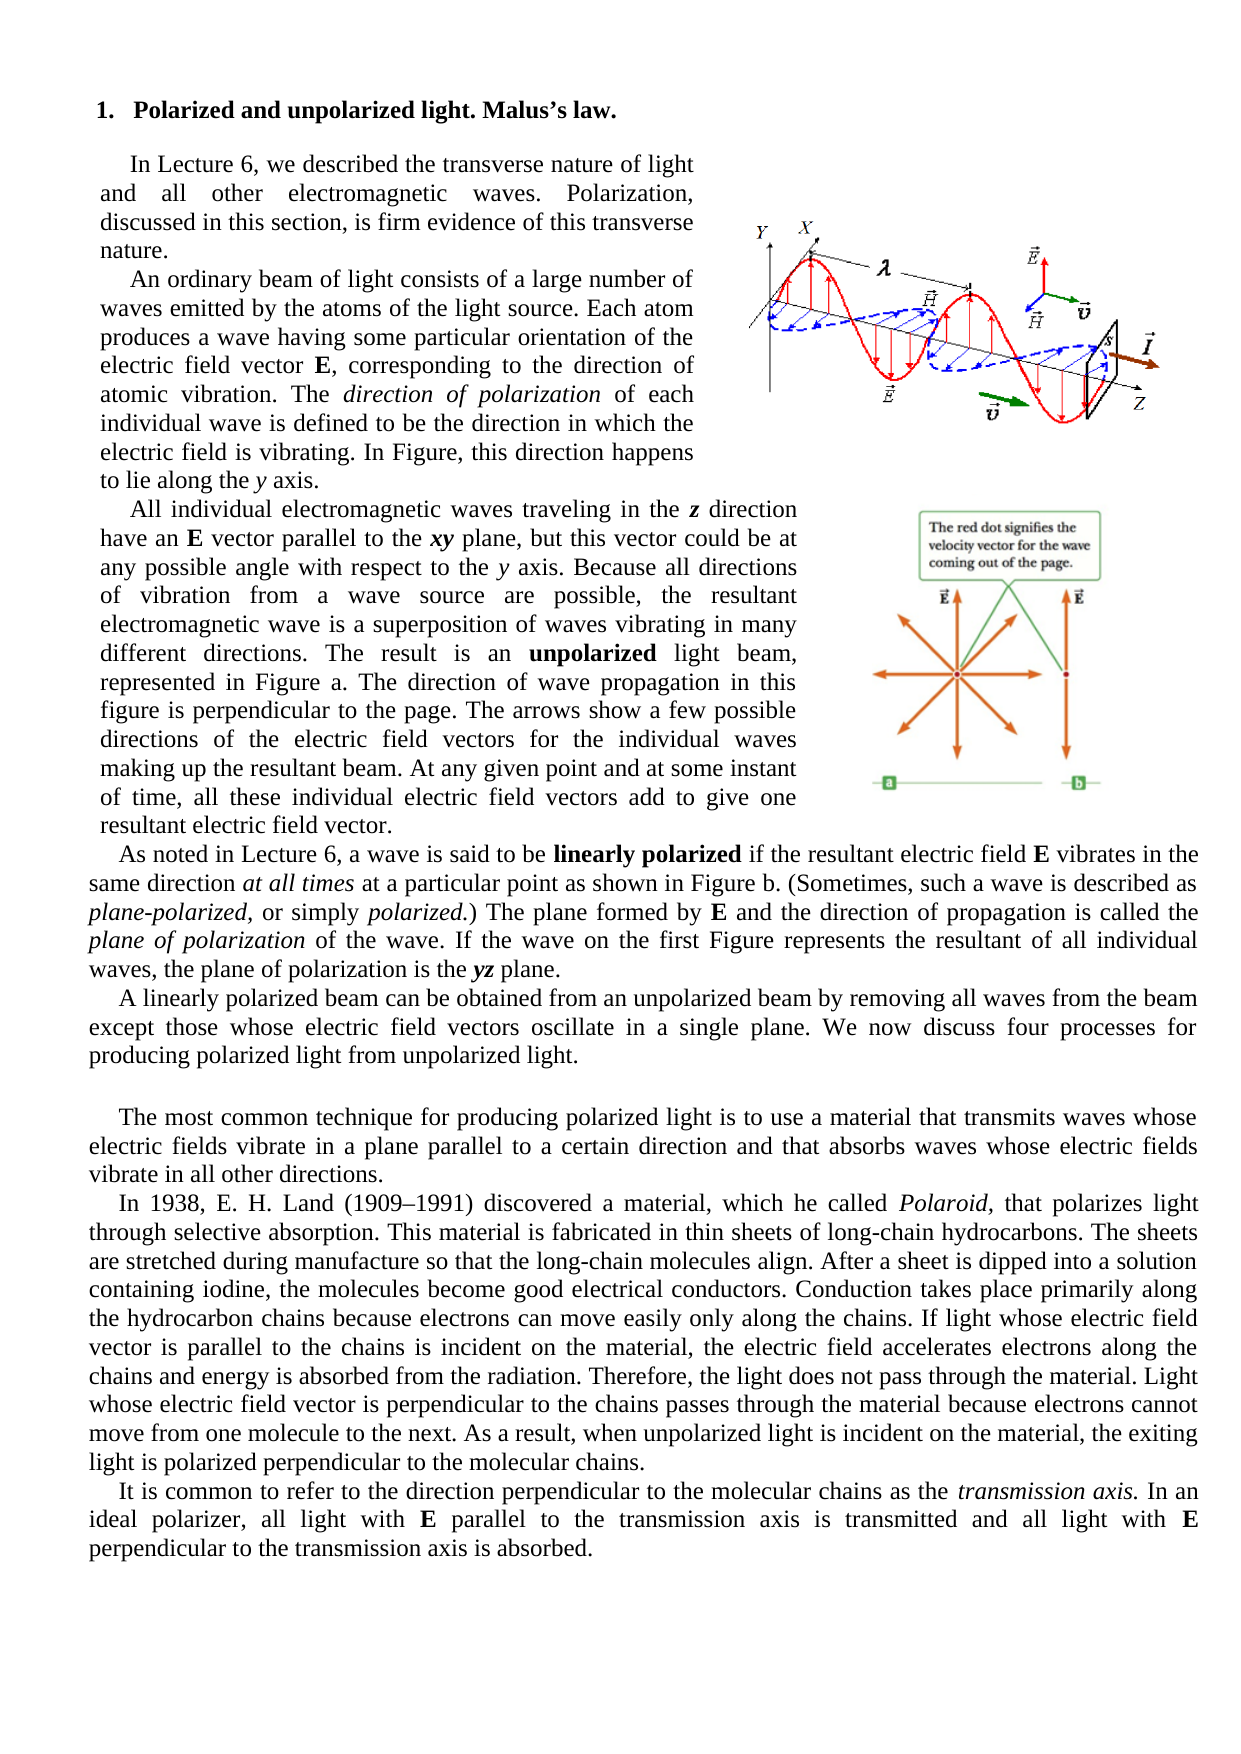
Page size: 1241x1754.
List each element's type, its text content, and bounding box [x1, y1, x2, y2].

table_cell All individual electromagnetic waves traveling in the z direction have an E vector parallel to the xy plane, but this vector could be at any possible angle with respect to the y axis. Because all directions of vibration from a wave source are possible, the resultant electromagnetic wave is a superposition of waves vibrating in many different directions. The result is an unpolarized light beam, represented in Figure a. The direction of wave propagation in this figure is perpendicular to the page. The arrows show a few possible directions of the electric field vectors for the individual waves making up the resultant beam. At any given point and at some instant of time, all these individual electric field vectors add to give one resultant electric field vector. [89, 494, 809, 839]
picture [742, 213, 1163, 430]
picture [871, 494, 1111, 796]
text As noted in Lecture 6, a wave is said to be linearly polarized if the resultant electric field E vibrates in the same direction at all times at a particular point as shown in Figure b. (Sometimes, such a wave is described as plane-polarized, or simply polarized.) The plane formed by E and the direction of propagation is called the plane of polarization of the wave. If the wave on the first Figure represents the resultant of all individual waves, the plane of polarization is the yz plane. [89, 839, 1199, 983]
text A linearly polarized beam can be obtained from an unpolarized beam by removing all waves from the beam except those whose electric field vectors oscillate in a single plane. We now discuss four processes for producing polarized light from unpolarized light. [89, 983, 1199, 1069]
table_header [705, 149, 1174, 494]
list Polarized and unpolarized light. Malus’s law. [96, 95, 1199, 124]
text In 1938, E. H. Land (1909–1991) discovered a material, which he called Polaroid, that polarizes light through selective absorption. This material is fabricated in thin sheets of long-chain hydrocarbons. The sheets are stretched during manufacture so that the long-chain molecules align. After a sheet is dipped into a solution containing iodine, the molecules become good electrical conductors. Conduction takes place primarily along the hydrocarbon chains because electrons can move easily only along the chains. If light whose electric field vector is parallel to the chains is incident on the material, the electric field accelerates electrons along the chains and energy is absorbed from the radiation. Therefore, the light does not pass through the material. Light whose electric field vector is perpendicular to the chains passes through the material because electrons cannot move from one molecule to the next. As a result, when unpolarized light is incident on the material, the exiting light is polarized perpendicular to the molecular chains. [89, 1188, 1199, 1476]
table_header In Lecture 6, we described the transverse nature of light and all other electromagnetic waves. Polarization, discussed in this section, is firm evidence of this transverse nature. An ordinary beam of light consists of a large number of waves emitted by the atoms of the light source. Each atom produces a wave having some particular orientation of the electric field vector E, corresponding to the direction of atomic vibration. The direction of polarization of each individual wave is defined to be the direction in which the electric field is vibrating. In Figure, this direction happens to lie along the y axis. [89, 149, 705, 494]
table_cell [809, 494, 1174, 839]
text It is common to refer to the direction perpendicular to the molecular chains as the transmission axis. In an ideal polarizer, all light with E parallel to the transmission axis is transmitted and all light with E perpendicular to the transmission axis is absorbed. [89, 1476, 1199, 1562]
text The most common technique for producing polarized light is to use a material that transmits waves whose electric fields vibrate in a plane parallel to a certain direction and that absorbs waves whose electric fields vibrate in all other directions. [89, 1102, 1199, 1188]
